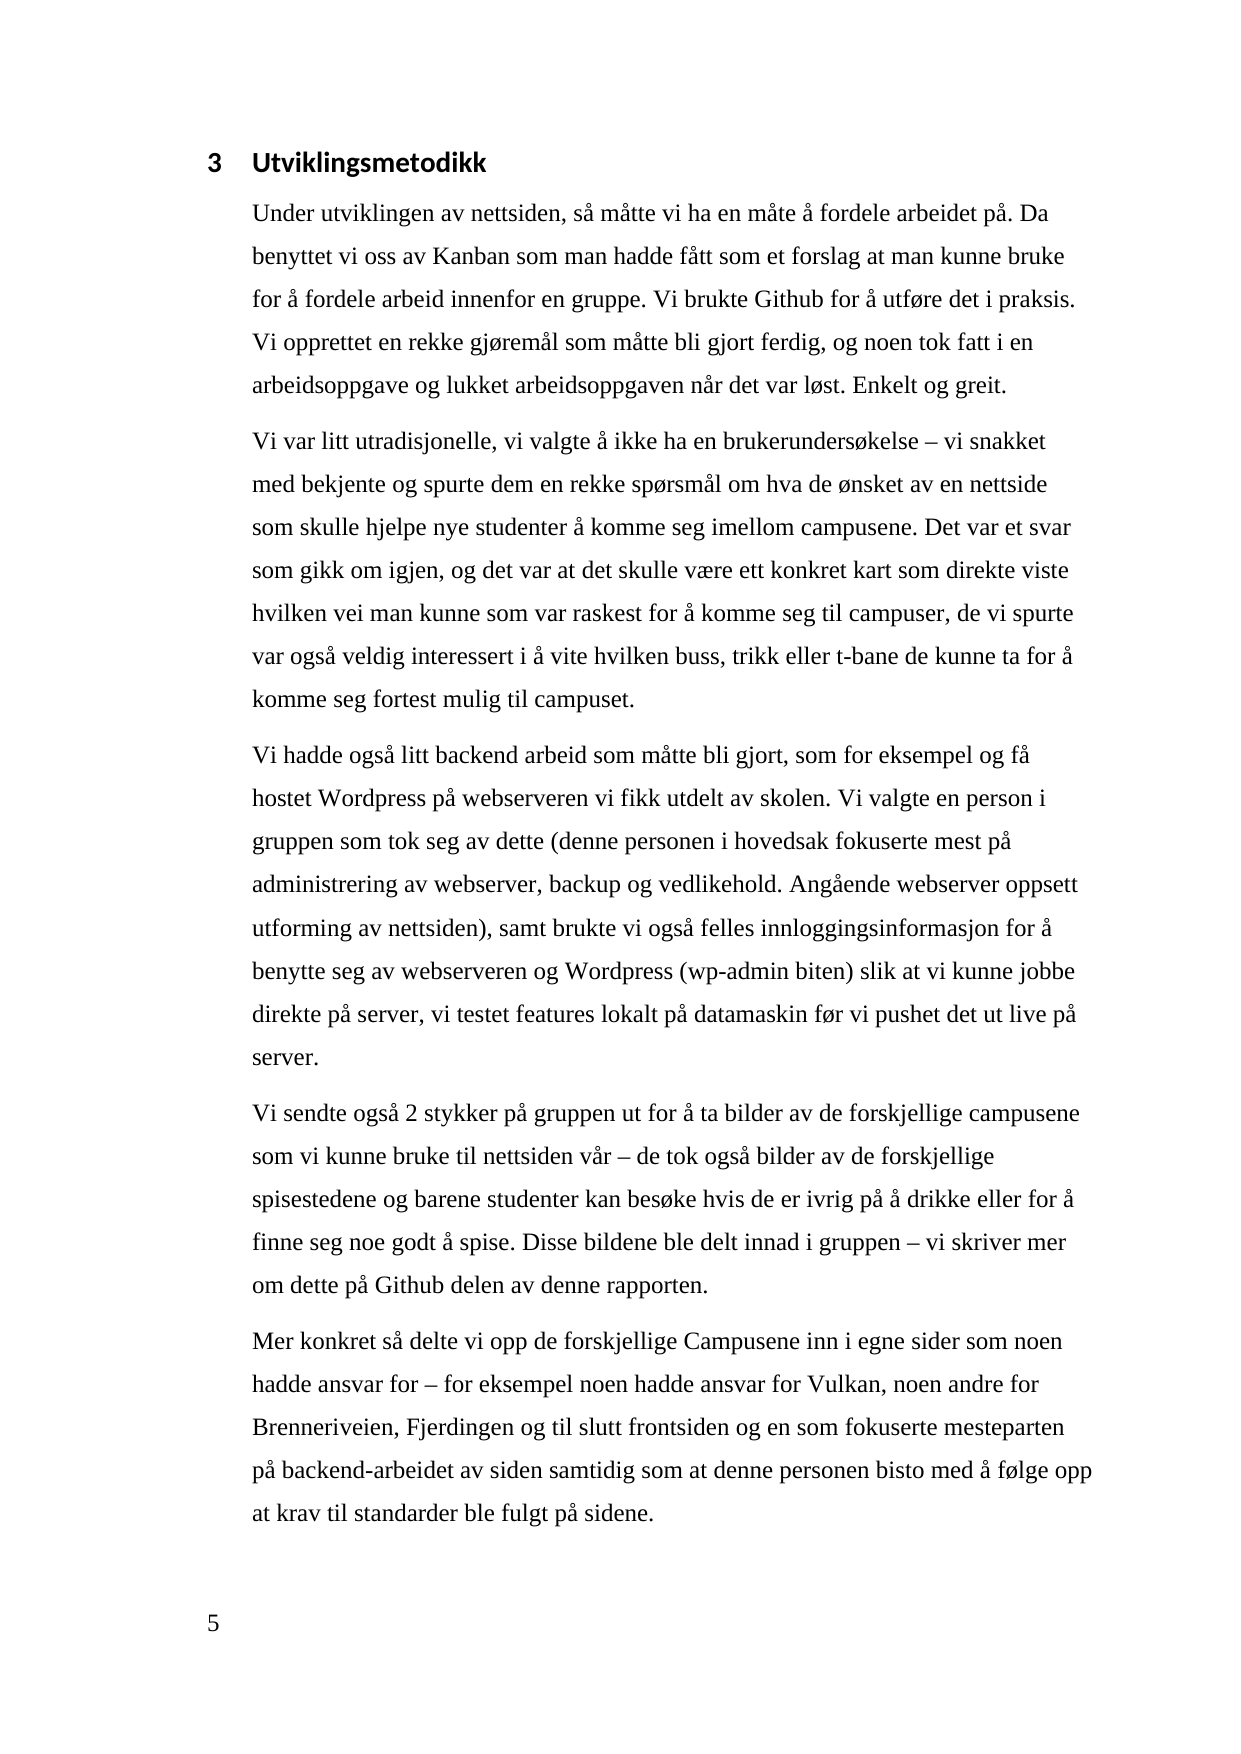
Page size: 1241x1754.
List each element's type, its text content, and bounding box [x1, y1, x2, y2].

text Vi sendte også 2 stykker på gruppen ut for å ta bilder av de forskjellige campusene som vi kunne bruke til nettsiden vår – de tok også bilder av de forskjellige spisestedene og barene studenter kan besøke hvis de er ivrig på å drikke eller for å finne seg noe godt å spise. Disse bildene ble delt innad i gruppen – vi skriver mer om dette på Github delen av denne rapporten. [252, 1098, 1092, 1299]
text Vi hadde også litt backend arbeid som måtte bli gjort, som for eksempel og få hostet Wordpress på webserveren vi fikk utdelt av skolen. Vi valgte en person i gruppen som tok seg av dette (denne personen i hovedsak fokuserte mest på administrering av webserver, backup og vedlikehold. Angående webserver oppsett utforming av nettsiden), samt brukte vi også felles innloggingsinformasjon for å benytte seg av webserveren og Wordpress (wp-admin biten) slik at vi kunne jobbe direkte på server, vi testet features lokalt på datamaskin før vi pushet det ut live på server. [252, 740, 1092, 1071]
subtitle Utviklingsmetodikk [207, 144, 1092, 180]
text Mer konkret så delte vi opp de forskjellige Campusene inn i egne sider som noen hadde ansvar for – for eksempel noen hadde ansvar for Vulkan, noen andre for Brenneriveien, Fjerdingen og til slutt frontsiden og en som fokuserte mesteparten på backend-arbeidet av siden samtidig som at denne personen bisto med å følge opp at krav til standarder ble fulgt på sidene. [252, 1326, 1092, 1527]
text Under utviklingen av nettsiden, så måtte vi ha en måte å fordele arbeidet på. Da benyttet vi oss av Kanban som man hadde fått som et forslag at man kunne bruke for å fordele arbeid innenfor en gruppe. Vi brukte Github for å utføre det i praksis. Vi opprettet en rekke gjøremål som måtte bli gjort ferdig, og noen tok fatt i en arbeidsoppgave og lukket arbeidsoppgaven når det var løst. Enkelt og greit. [252, 198, 1092, 399]
text Vi var litt utradisjonelle, vi valgte å ikke ha en brukerundersøkelse – vi snakket med bekjente og spurte dem en rekke spørsmål om hva de ønsket av en nettside som skulle hjelpe nye studenter å komme seg imellom campusene. Det var et svar som gikk om igjen, og det var at det skulle være ett konkret kart som direkte viste hvilken vei man kunne som var raskest for å komme seg til campuser, de vi spurte var også veldig interessert i å vite hvilken buss, trikk eller t-bane de kunne ta for å komme seg fortest mulig til campuset. [252, 426, 1092, 713]
